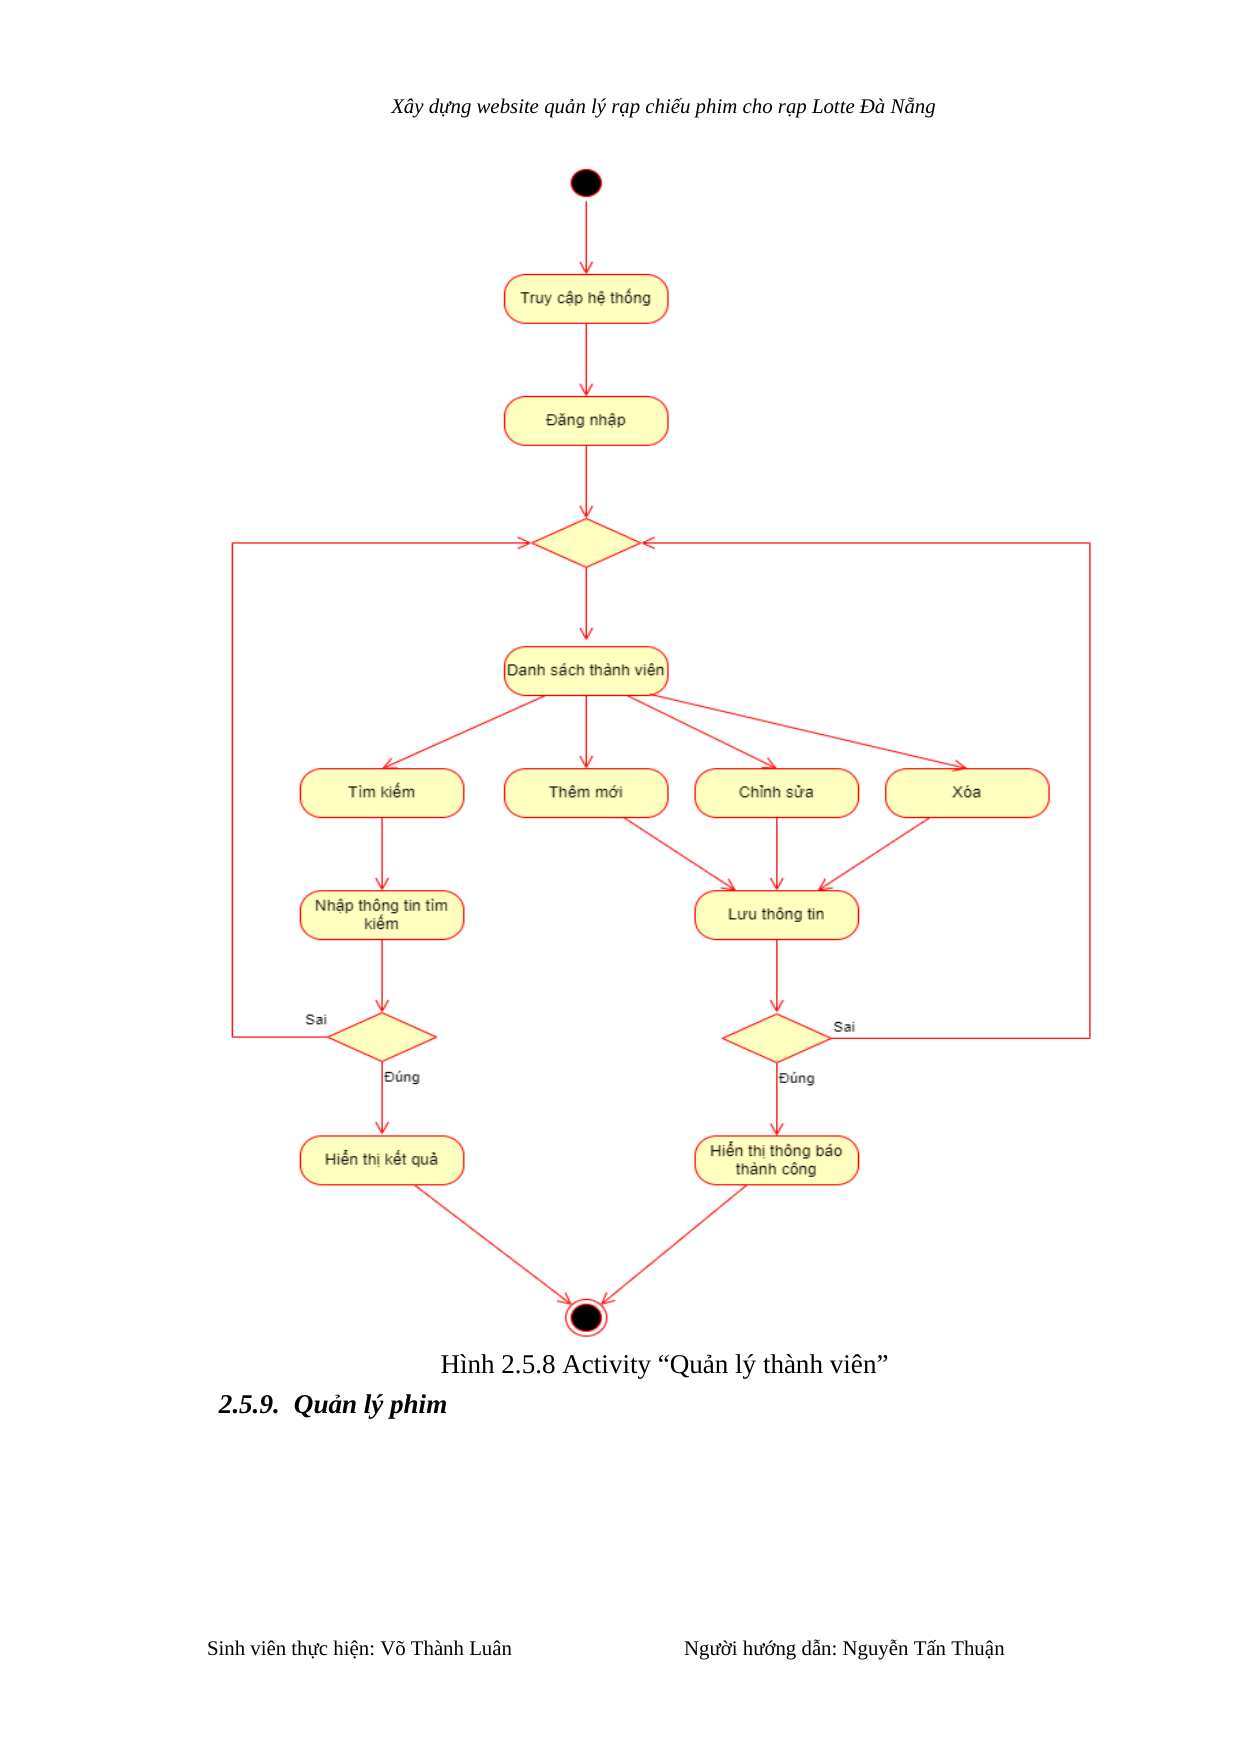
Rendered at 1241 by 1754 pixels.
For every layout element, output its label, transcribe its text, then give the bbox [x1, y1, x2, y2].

text Hình 2.5.8 Activity “Quản lý thành viên” [207, 1348, 1122, 1379]
list Quản lý phim [219, 1389, 1122, 1420]
picture [206, 152, 1118, 1349]
